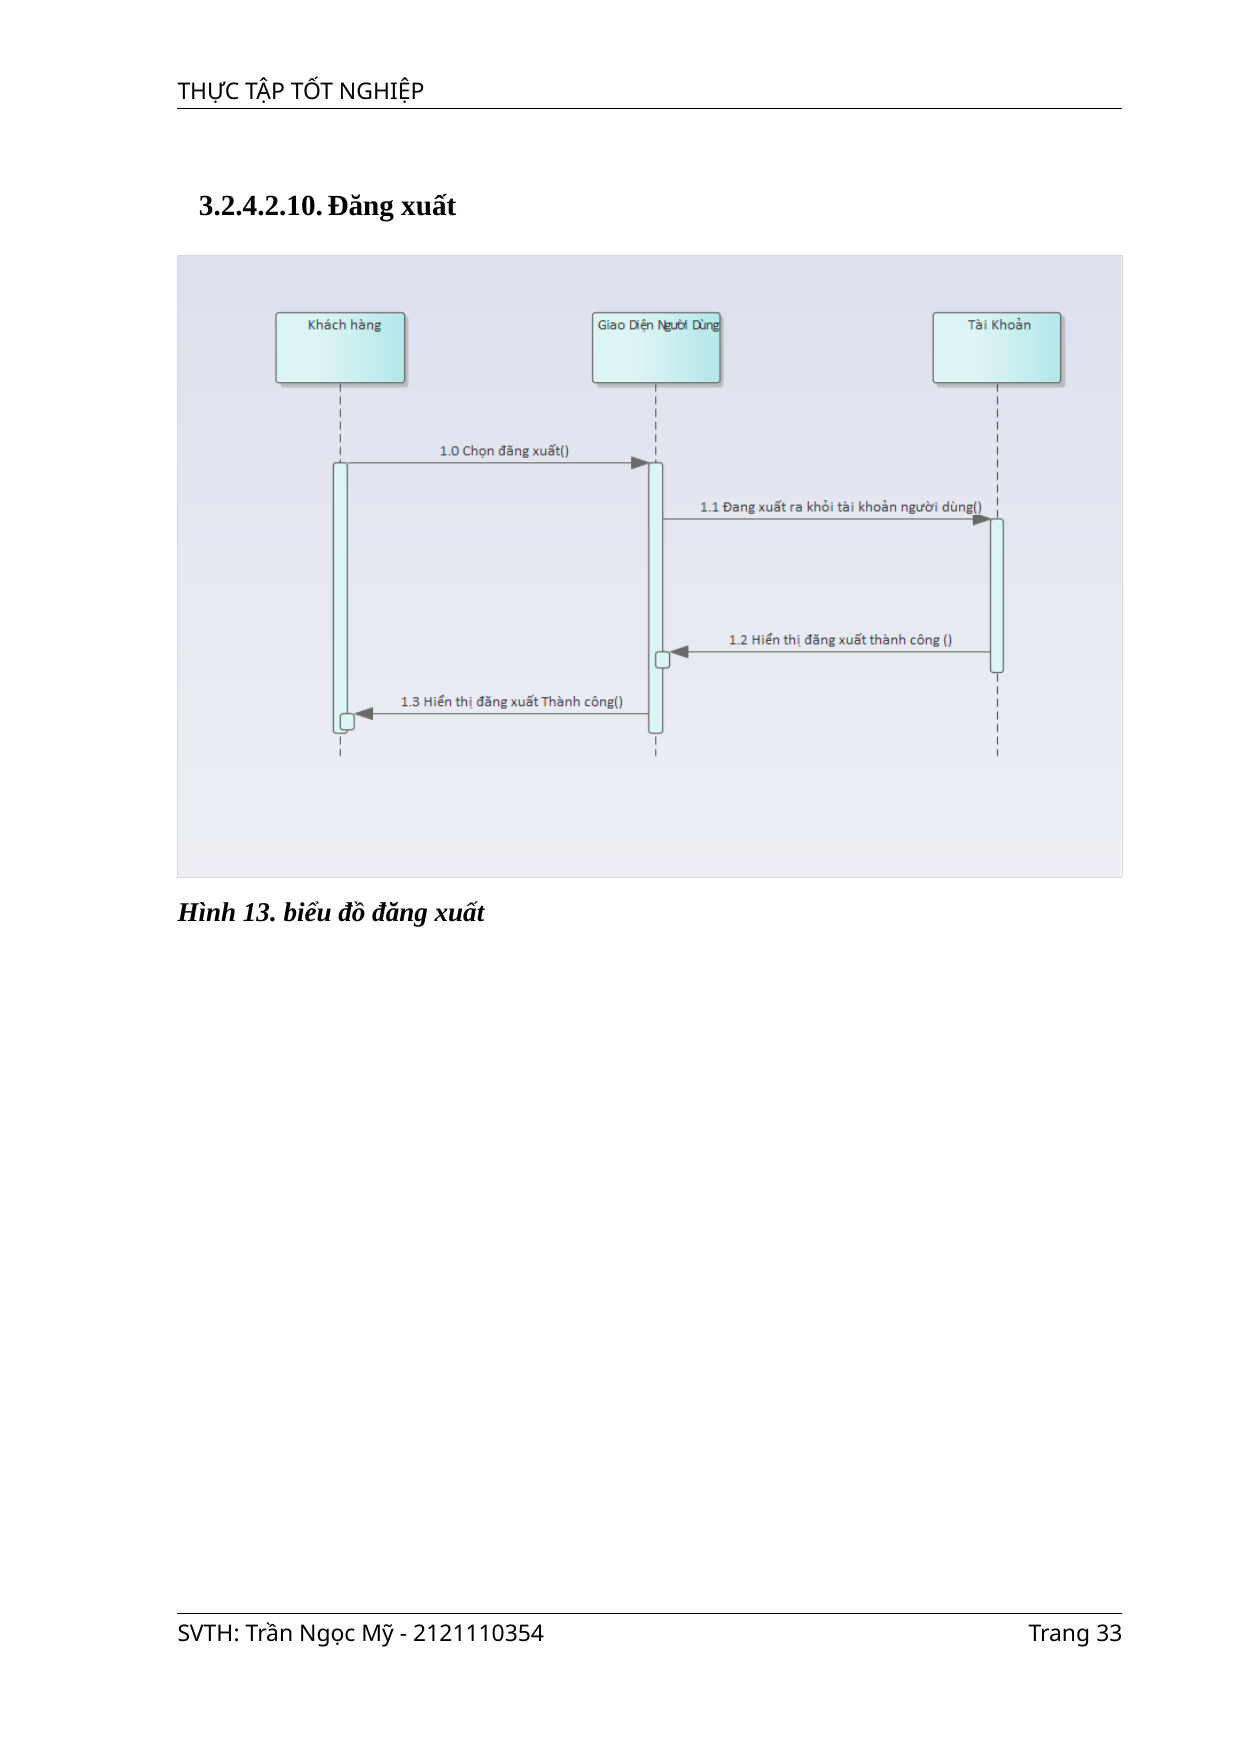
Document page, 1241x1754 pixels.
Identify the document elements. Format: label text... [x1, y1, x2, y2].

picture [178, 256, 1122, 877]
subtitle Đăng xuất [199, 188, 1122, 221]
text Hình 13. biểu đồ đăng xuất [177, 896, 1122, 927]
